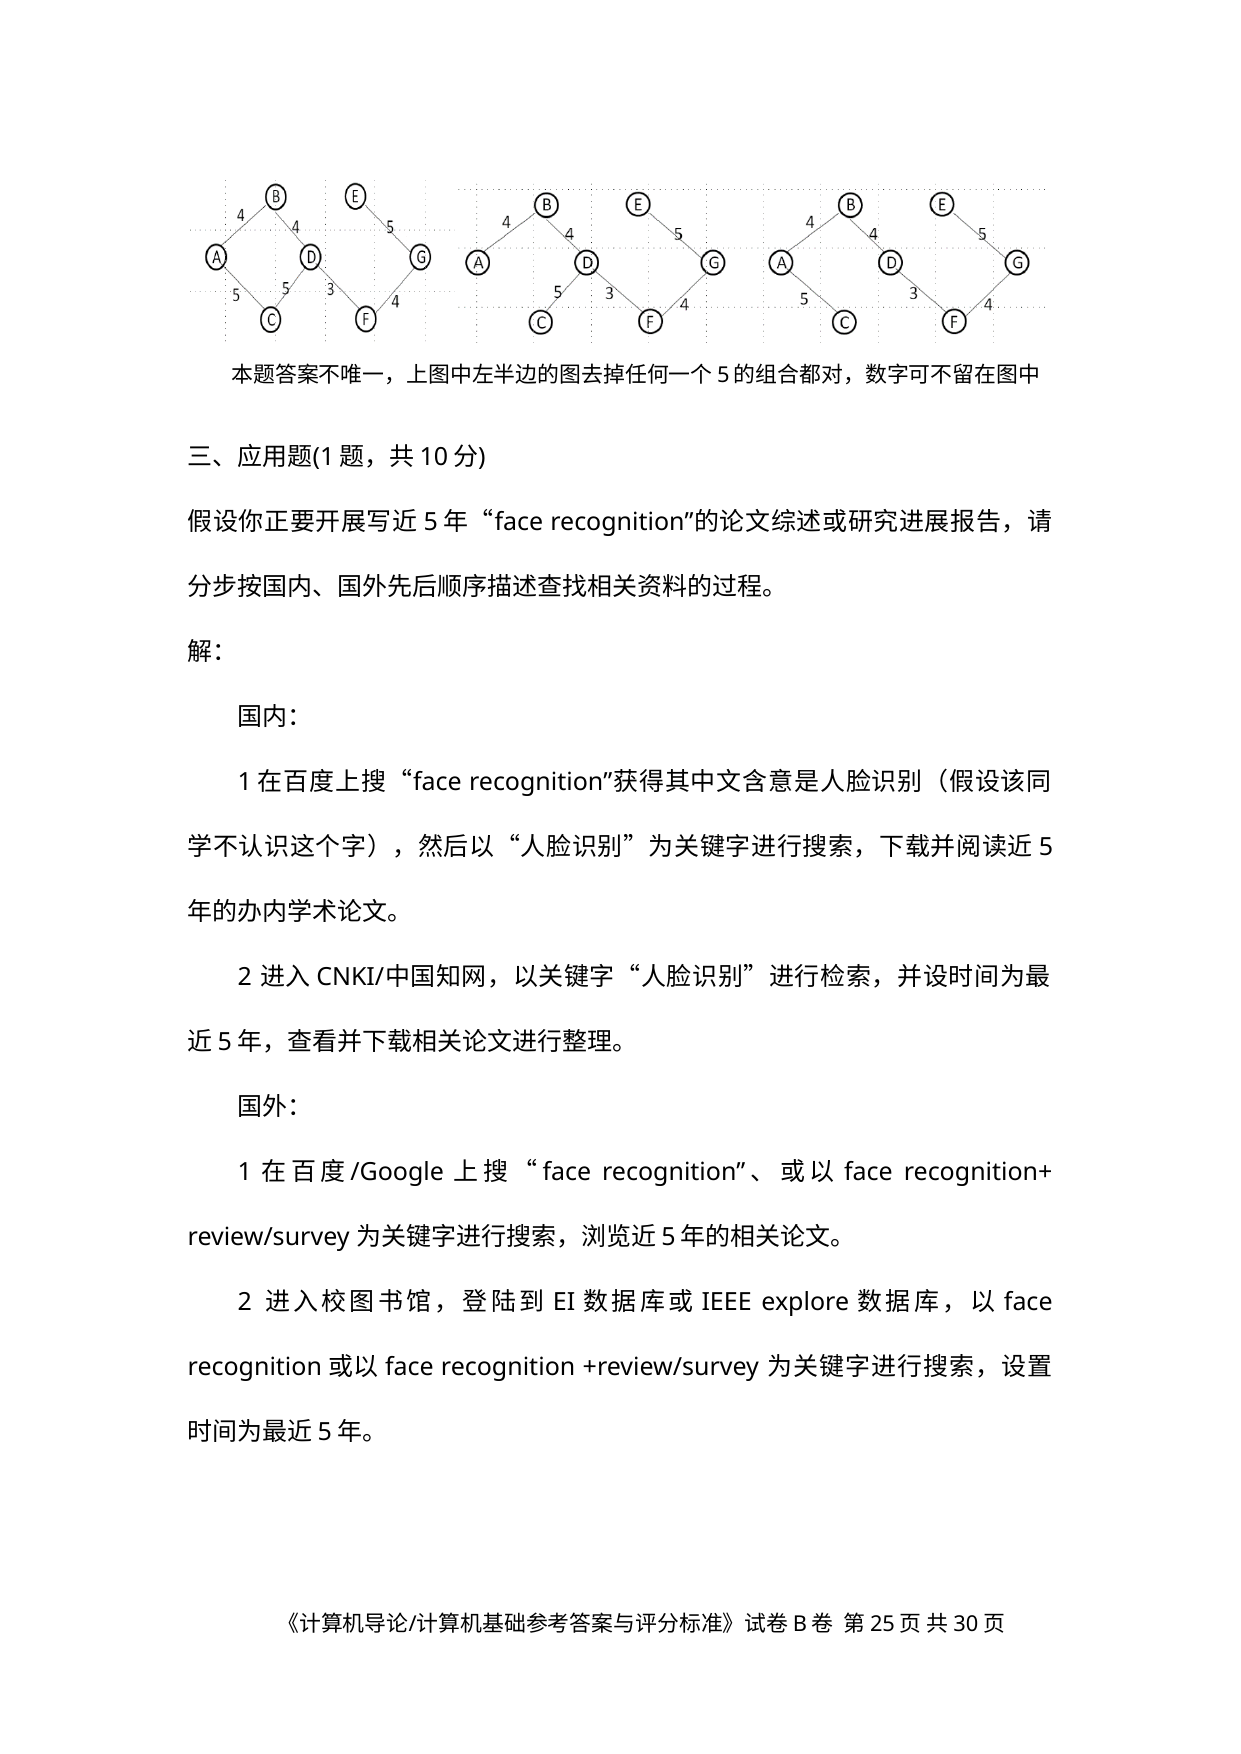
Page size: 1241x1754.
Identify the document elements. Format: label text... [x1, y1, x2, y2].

list 本题答案不唯一，上图中左半边的图去掉任何一个5的组合都对，数字可不留在图中 [187, 357, 1053, 389]
text 1在百度/Google上搜“face recognition”、或以face recognition+ review/survey 为关键字进行搜索，浏览近5年的相关论文。 [187, 1137, 1053, 1267]
picture [187, 176, 1046, 343]
text 国外： [187, 1072, 1053, 1137]
text 国内： [187, 682, 1053, 747]
text 三、应用题(1题，共10分) [187, 422, 1053, 487]
text 解： [187, 617, 1053, 682]
text 2 进入校图书馆，登陆到EI数据库或IEEE explore数据库，以face recognition或以face recognition +review/survey 为关键字进行搜索，设置时间为最近5年。 [187, 1267, 1053, 1462]
text 1在百度上搜“face recognition”获得其中文含意是人脸识别（假设该同学不认识这个字），然后以“人脸识别”为关键字进行搜索，下载并阅读近5年的办内学术论文。 [187, 747, 1053, 942]
text 假设你正要开展写近5年“face recognition”的论文综述或研究进展报告，请分步按国内、国外先后顺序描述查找相关资料的过程。 [187, 487, 1053, 617]
text 2 进入CNKI/中国知网，以关键字“人脸识别”进行检索，并设时间为最近5年，查看并下载相关论文进行整理。 [187, 942, 1053, 1072]
